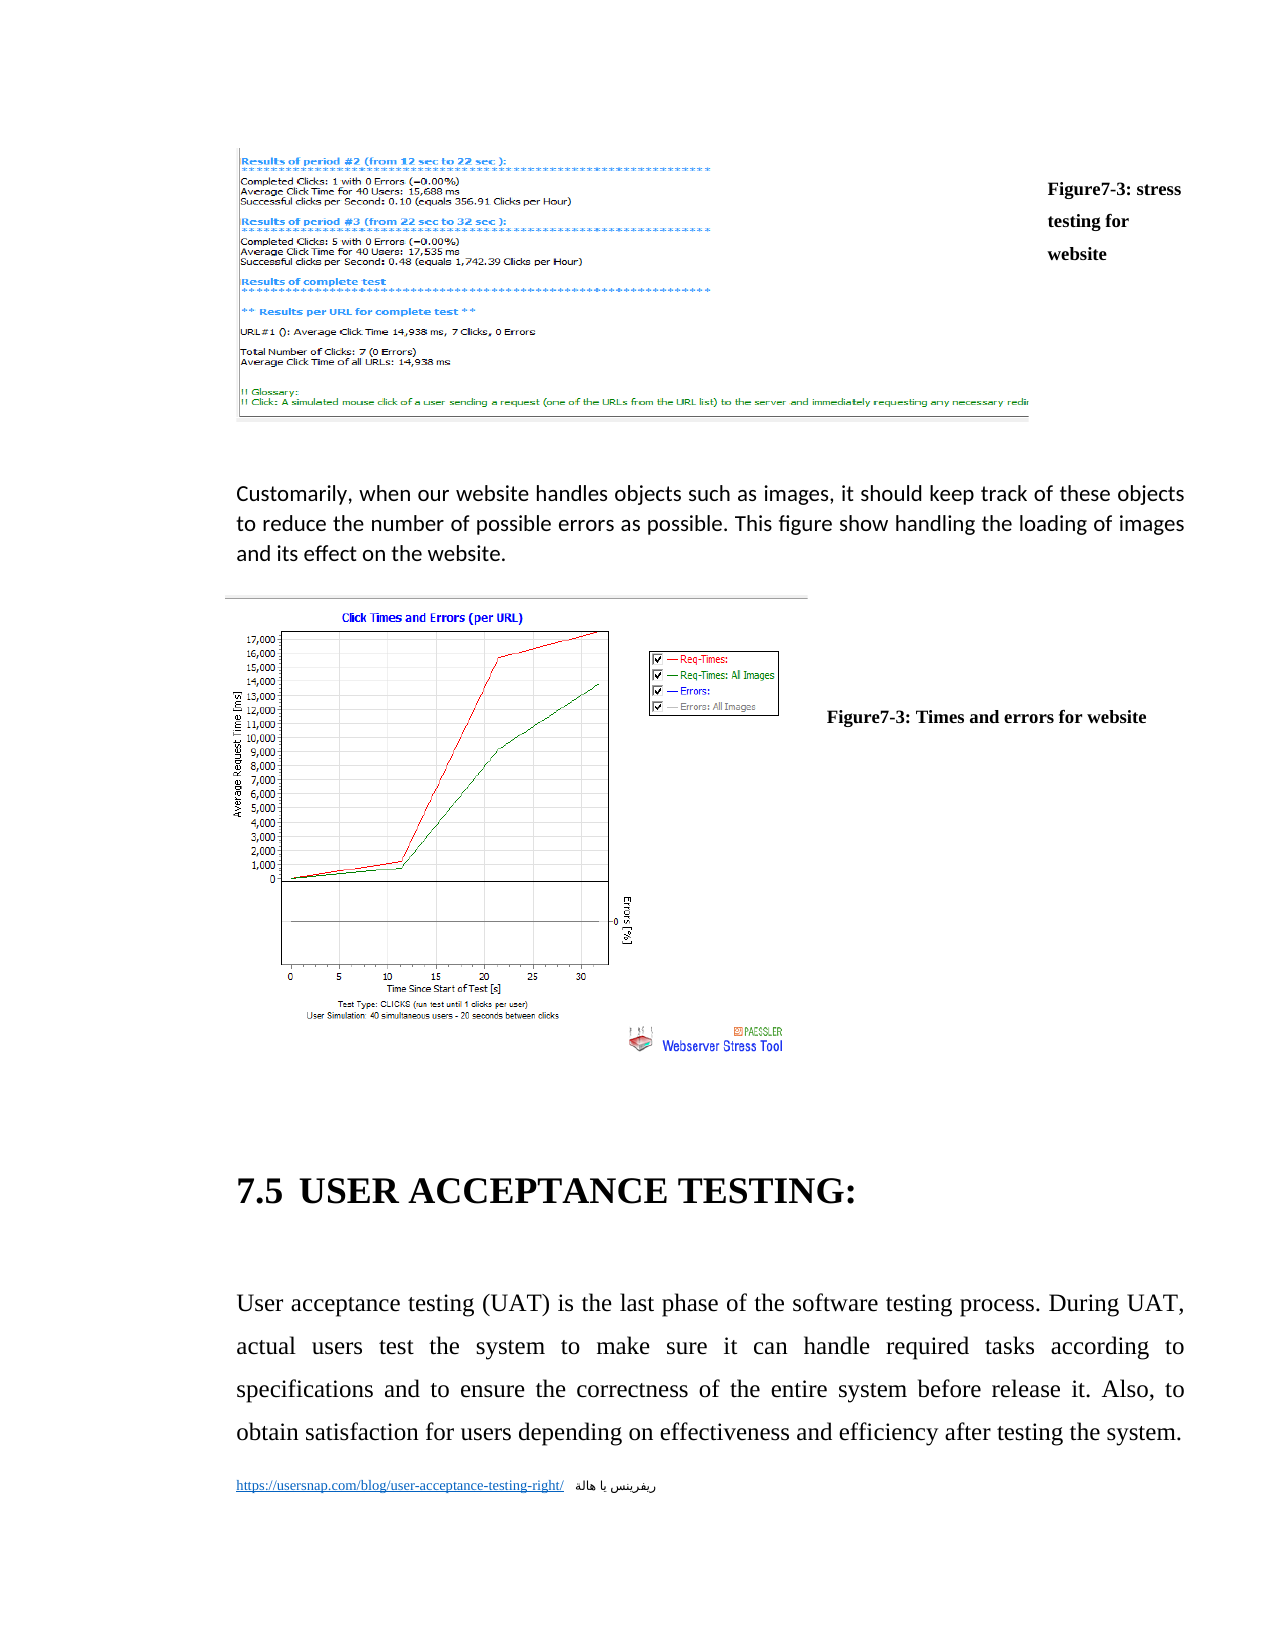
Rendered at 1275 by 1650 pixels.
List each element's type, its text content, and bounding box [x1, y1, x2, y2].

text User acceptance testing (UAT) is the last phase of the software testing process. During UAT, actual users test the system to make sure it can handle required tasks according to specifications and to ensure the correctness of the entire system before release it. Also, to obtain satisfaction for users depending on effectiveness and efficiency after testing the system. [236, 1288, 1186, 1446]
text Figure7-3: stress testing for website [1029, 178, 1186, 264]
list USER ACCEPTANCE TESTING: [236, 1168, 1186, 1211]
picture [236, 148, 1029, 422]
text Customarily, when our website handles objects such as images, it should keep track of these objects to reduce the number of possible errors as possible. This figure show handling the loading of images and its effect on the website. [236, 479, 1186, 567]
text Figure7-3: Times and errors for website [808, 706, 1186, 727]
text https://usersnap.com/blog/user-acceptance-testing-right/ ريفرينس يا هالة [236, 1477, 1186, 1494]
picture [225, 595, 808, 1098]
